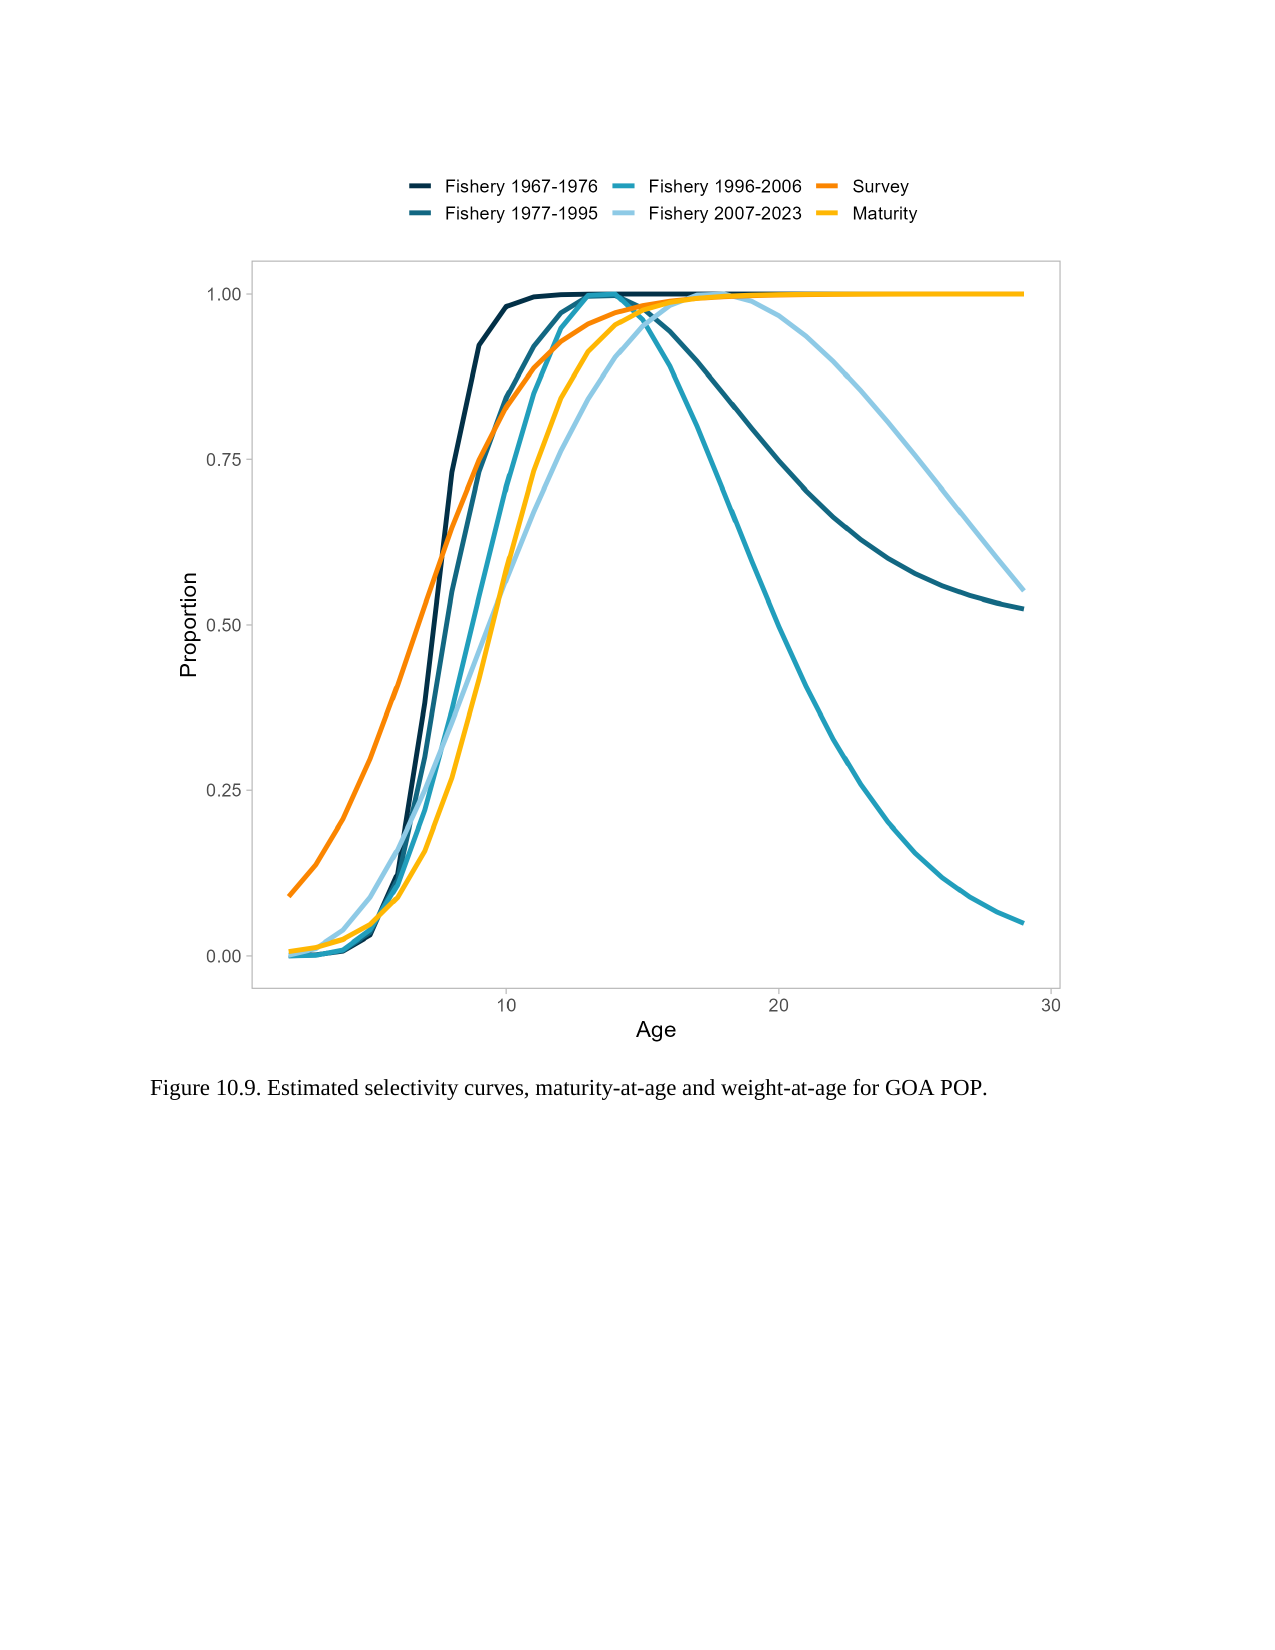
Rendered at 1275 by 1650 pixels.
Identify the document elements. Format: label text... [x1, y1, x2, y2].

text Figure 10.9. Estimated selectivity curves, maturity-at-age and weight-at-age for GOA POP. [150, 1074, 1125, 1100]
picture [168, 150, 1072, 1053]
